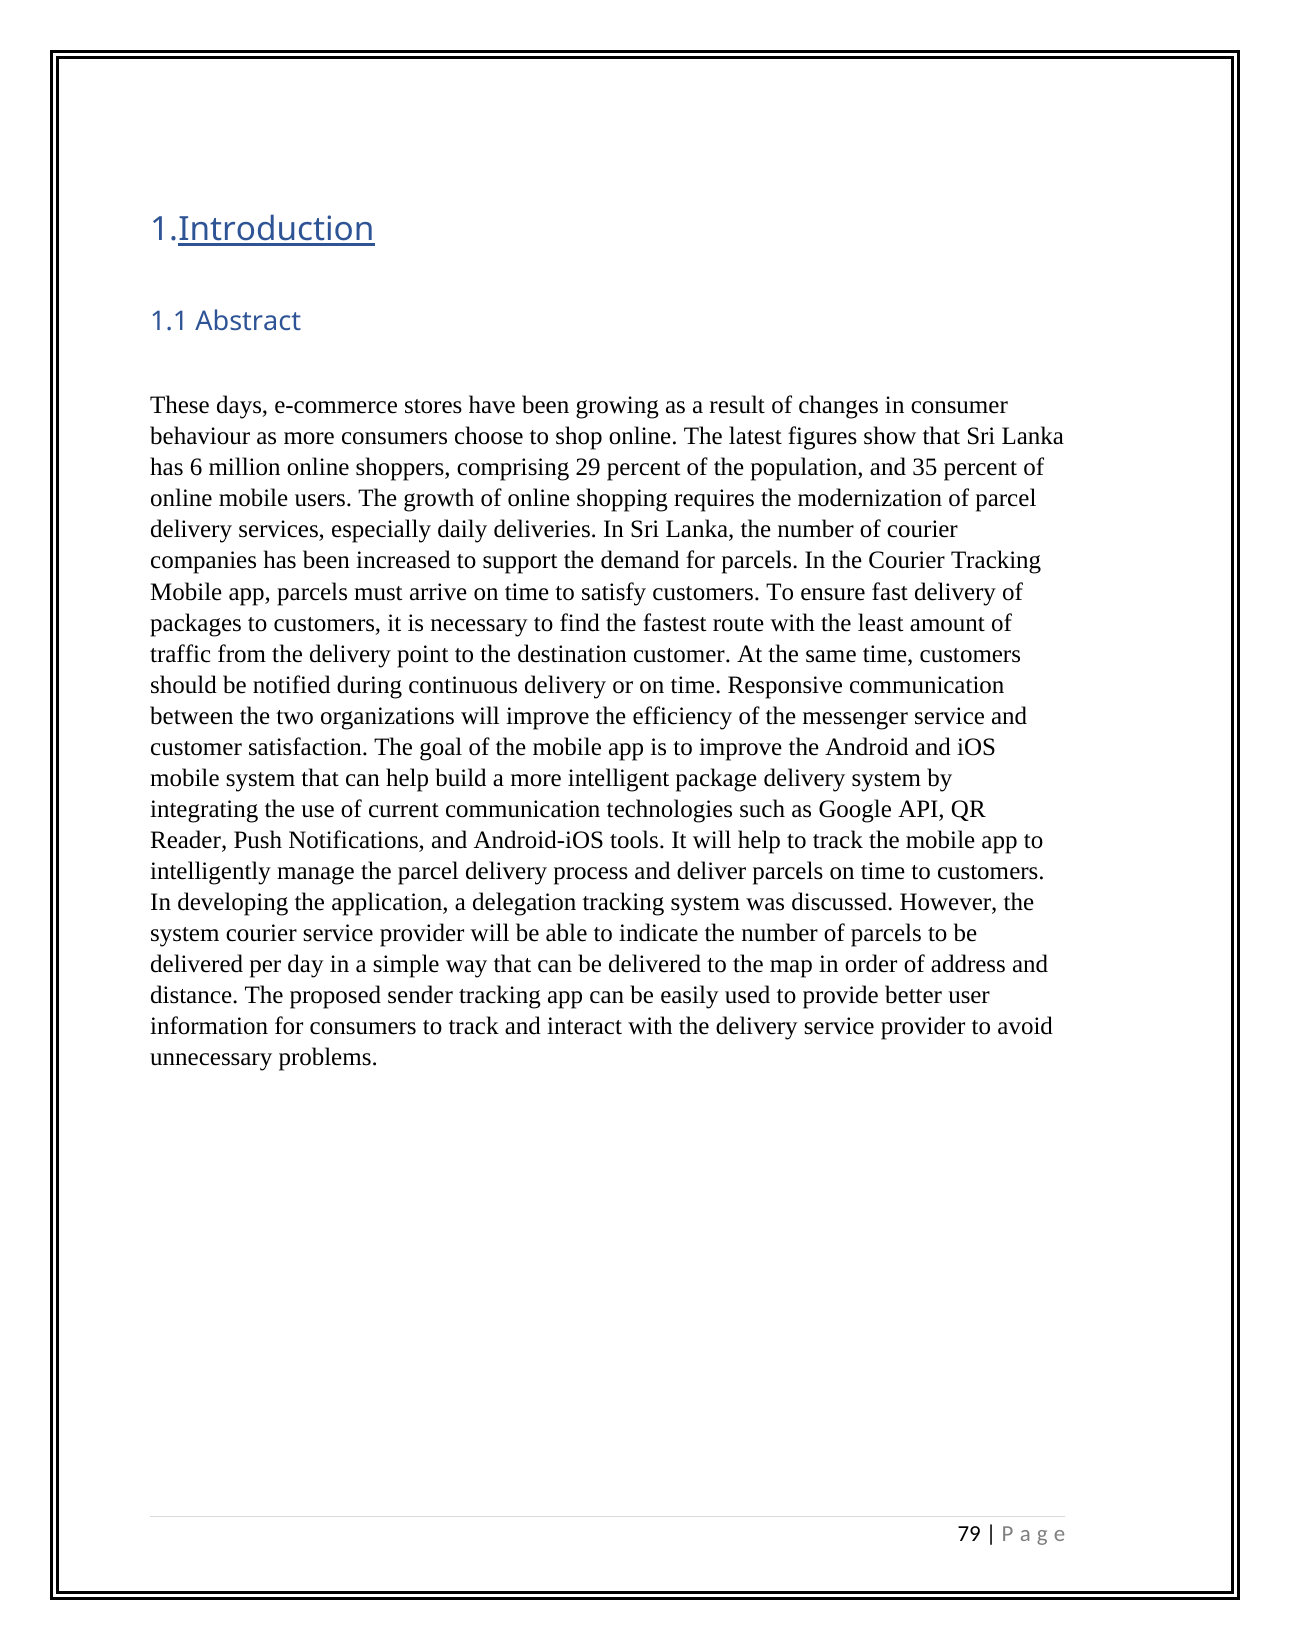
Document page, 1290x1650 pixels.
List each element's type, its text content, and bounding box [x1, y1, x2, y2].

subtitle 1.1 Abstract [150, 301, 1065, 338]
text These days, e-commerce stores have been growing as a result of changes in consumer behaviour as more consumers choose to shop online. The latest figures show that Sri Lanka has 6 million online shoppers, comprising 29 percent of the population, and 35 percent of online mobile users. The growth of online shopping requires the modernization of parcel delivery services, especially daily deliveries. In Sri Lanka, the number of courier companies has been increased to support the demand for parcels. In the Courier Tracking Mobile app, parcels must arrive on time to satisfy customers. To ensure fast delivery of packages to customers, it is necessary to find the fastest route with the least amount of traffic from the delivery point to the destination customer. At the same time, customers should be notified during continuous delivery or on time. Responsive communication between the two organizations will improve the efficiency of the messenger service and customer satisfaction. The goal of the mobile app is to improve the Android and iOS mobile system that can help build a more intelligent package delivery system by integrating the use of current communication technologies such as Google API, QR Reader, Push Notifications, and Android-iOS tools. It will help to track the mobile app to intelligently manage the parcel delivery process and deliver parcels on time to customers. In developing the application, a delegation tracking system was discussed. However, the system courier service provider will be able to indicate the number of parcels to be delivered per day in a simple way that can be delivered to the map in order of address and distance. The proposed sender tracking app can be easily used to provide better user information for consumers to track and interact with the delivery service provider to avoid unnecessary problems. [150, 390, 1065, 1071]
subtitle 1.Introduction [150, 205, 1065, 251]
